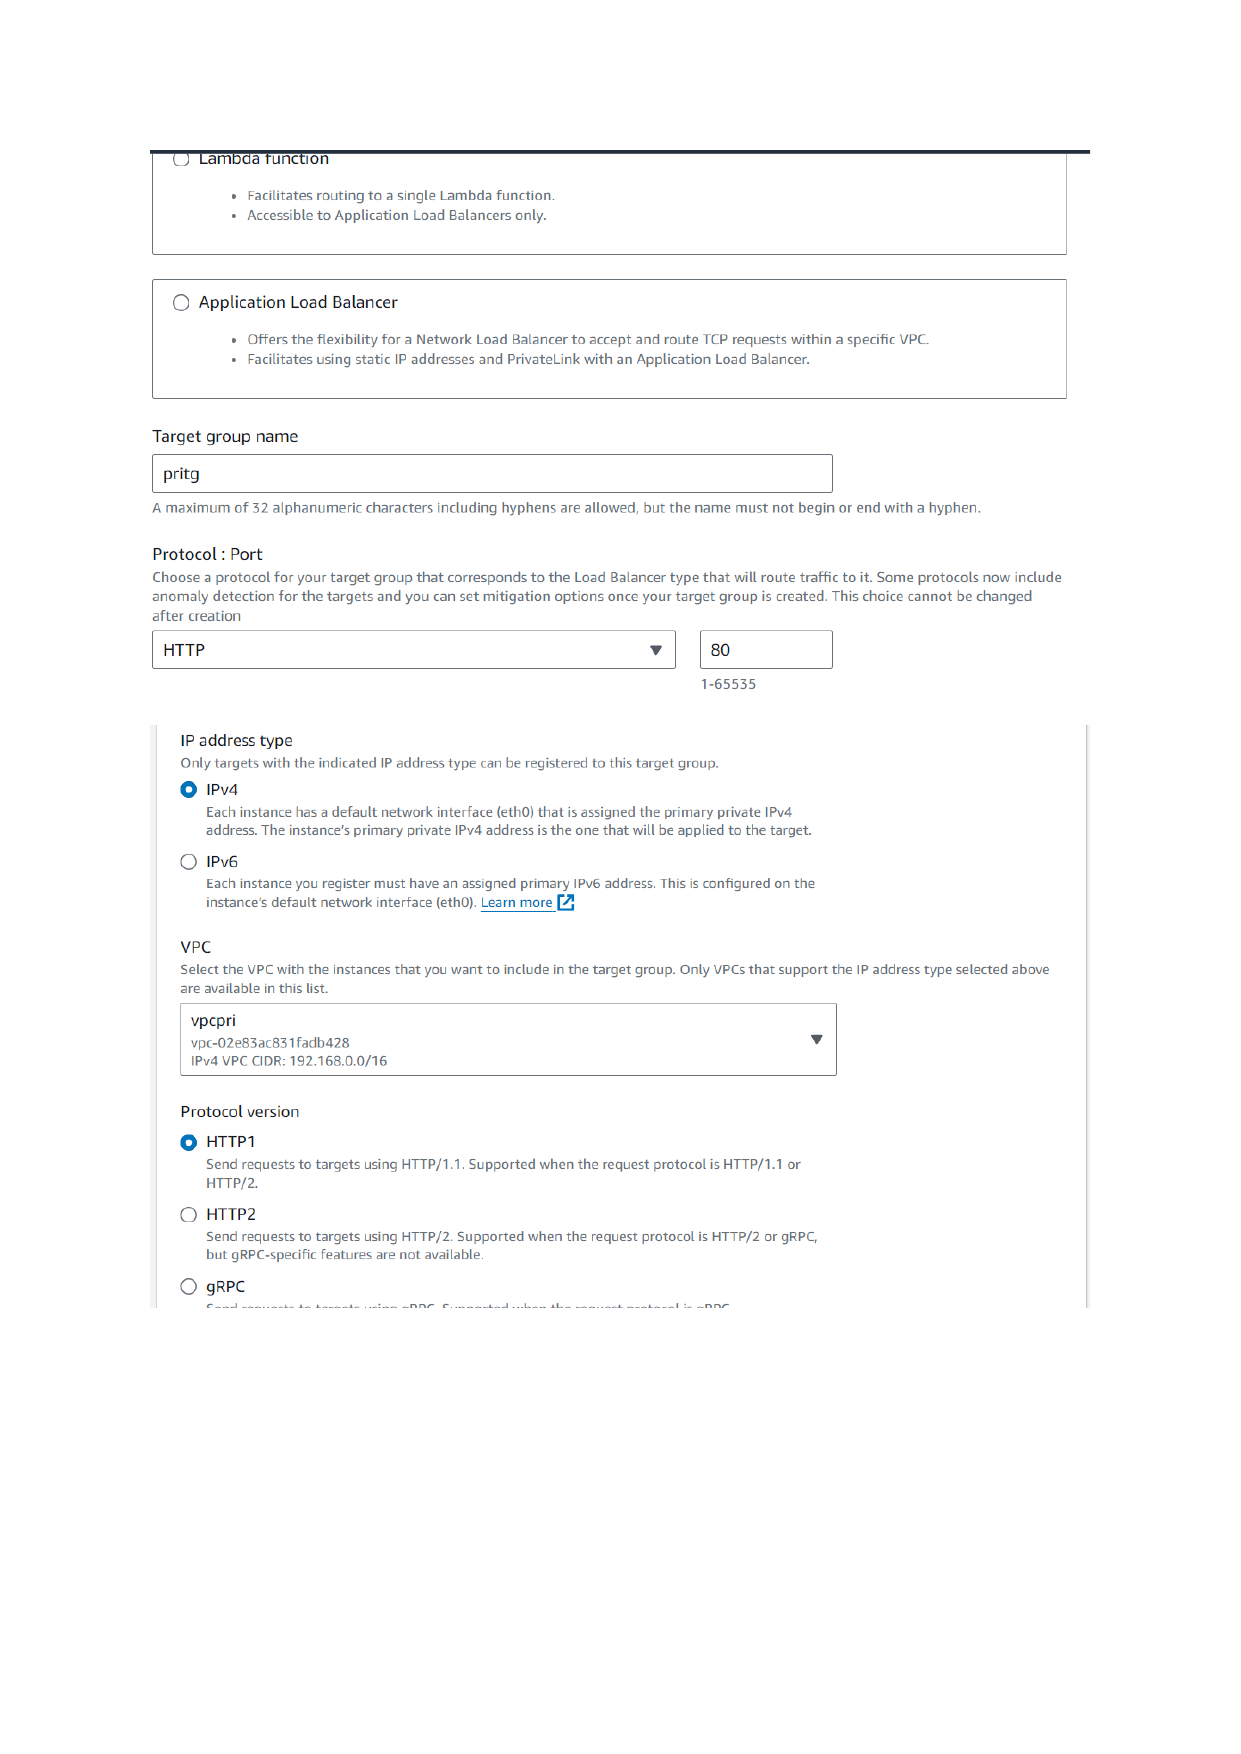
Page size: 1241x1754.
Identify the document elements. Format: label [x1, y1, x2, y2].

picture [150, 150, 1091, 707]
picture [150, 725, 1091, 1308]
